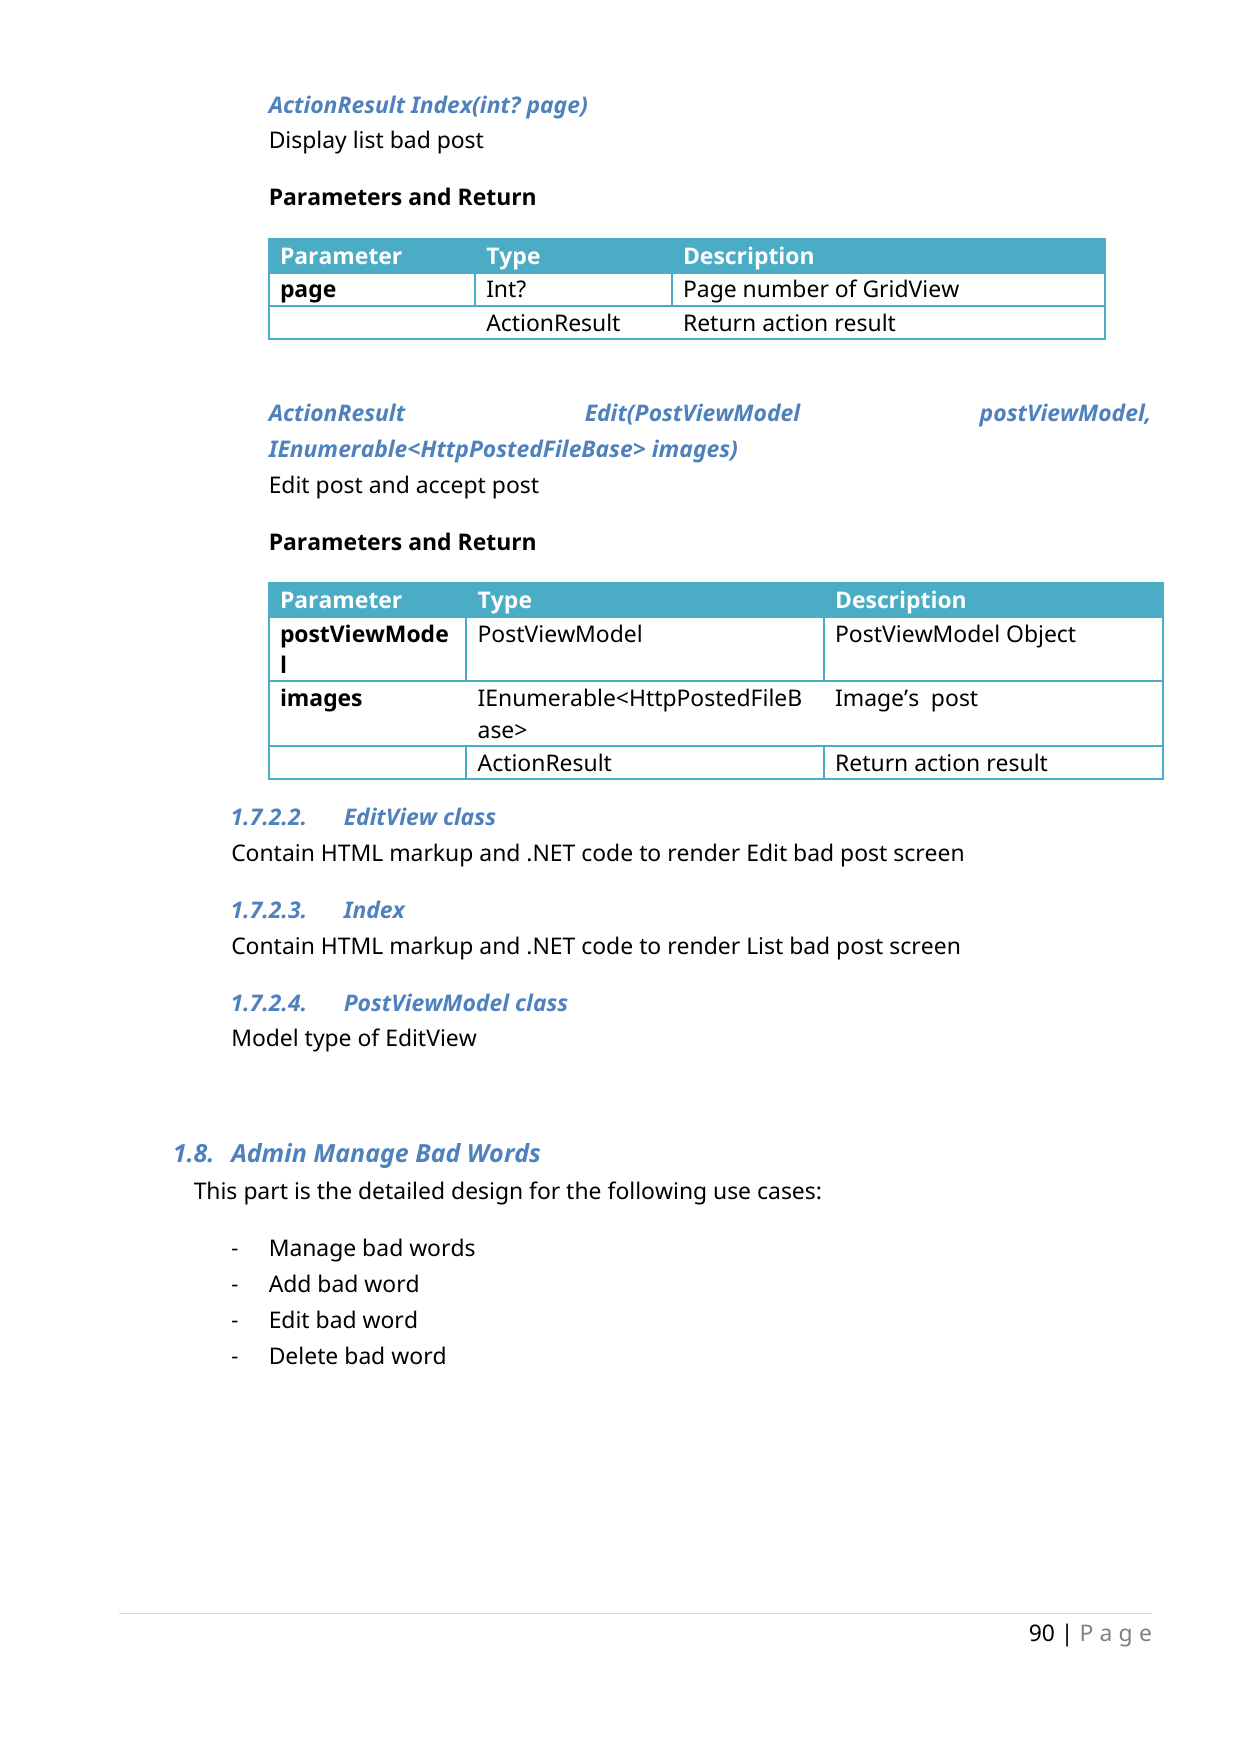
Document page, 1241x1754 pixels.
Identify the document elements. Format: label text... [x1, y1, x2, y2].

text This part is the detailed design for the following use cases: [118, 1175, 1152, 1206]
text Edit post and accept post [268, 469, 1152, 500]
subtitle Index [268, 894, 1152, 925]
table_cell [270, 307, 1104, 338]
list Edit bad word [231, 1304, 1152, 1335]
text Display list bad post [268, 124, 1152, 156]
text Model type of EditView [156, 1022, 1152, 1054]
list Delete bad word [231, 1340, 1152, 1371]
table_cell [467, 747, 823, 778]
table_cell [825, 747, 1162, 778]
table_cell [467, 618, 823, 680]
subtitle ActionResult Edit(PostViewModel postViewModel, IEnumerable<HttpPostedFileBase> images) [268, 397, 1152, 464]
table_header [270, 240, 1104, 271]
subtitle ActionResult Index(int? page) [268, 88, 1152, 120]
text Parameters and Return [268, 526, 1152, 557]
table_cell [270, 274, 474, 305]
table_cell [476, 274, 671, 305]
list Add bad word [231, 1268, 1152, 1299]
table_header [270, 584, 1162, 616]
text Contain HTML markup and .NET code to render List bad post screen [156, 930, 1152, 961]
subtitle PostViewModel class [268, 986, 1152, 1018]
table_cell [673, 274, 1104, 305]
text Parameters and Return [268, 181, 1152, 212]
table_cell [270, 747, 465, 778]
subtitle Admin Manage Bad Words [193, 1136, 1152, 1170]
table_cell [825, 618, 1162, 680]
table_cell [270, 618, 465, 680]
text Contain HTML markup and .NET code to render Edit bad post screen [156, 837, 1152, 868]
subtitle EditView class [268, 801, 1152, 832]
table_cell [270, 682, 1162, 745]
list Manage bad words [231, 1232, 1152, 1263]
